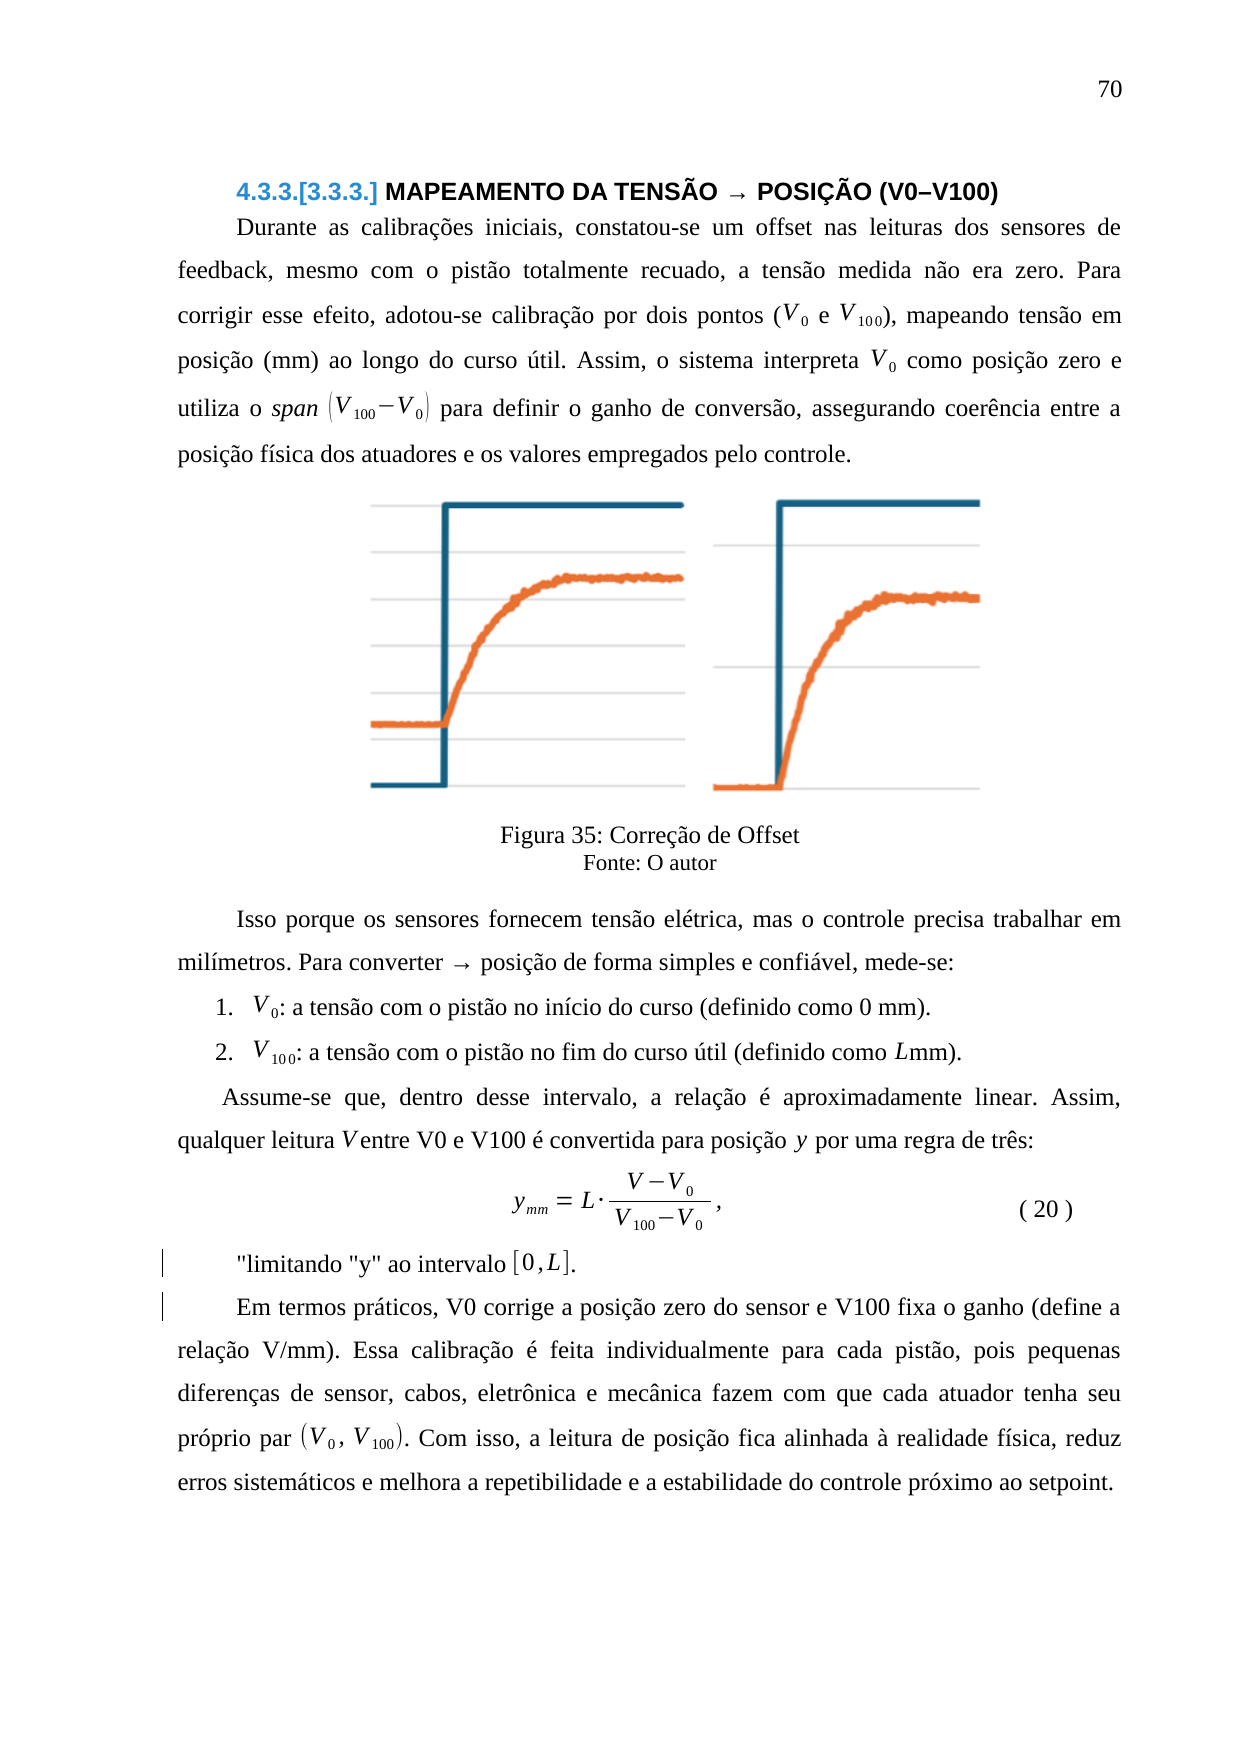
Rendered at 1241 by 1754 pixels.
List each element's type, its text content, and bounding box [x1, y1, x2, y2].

text "limitando "y" ao intervalo . [177, 1249, 1122, 1277]
picture [343, 482, 1016, 806]
text Assume-se que, dentro desse intervalo, a relação é aproximadamente linear. Assim, qualquer leitura entre V0 e V100 é convertida para posição por uma regra de três: [177, 1082, 1122, 1154]
table_header [195, 1168, 993, 1249]
text Em termos práticos, V0 corrige a posição zero do sensor e V100 fixa o ganho (define a relação V/mm). Essa calibração é feita individualmente para cada pistão, pois pequenas diferenças de sensor, cabos, eletrônica e mecânica fazem com que cada atuador tenha seu próprio par . Com isso, a leitura de posição fica alinhada à realidade física, reduz erros sistemáticos e melhora a repetibilidade e a estabilidade do controle próximo ao setpoint. [177, 1292, 1122, 1496]
text Fonte: O autor [177, 849, 1122, 875]
list : a tensão com o pistão no início do curso (definido como 0 mm). [215, 990, 1122, 1022]
text Mapeamento da Tensão → Posição (V0–V100) [236, 177, 1122, 206]
table_header [993, 1168, 1104, 1249]
text Durante as calibrações iniciais, constatou-se um offset nas leituras dos sensores de feedback, mesmo com o pistão totalmente recuado, a tensão medida não era zero. Para corrigir esse efeito, adotou-se calibração por dois pontos ( e ), mapeando tensão em posição (mm) ao longo do curso útil. Assim, o sistema interpreta como posição zero e utiliza o span para definir o ganho de conversão, assegurando coerência entre a posição física dos atuadores e os valores empregados pelo controle. [177, 212, 1122, 468]
text Figura 35: Correção de Offset [177, 820, 1122, 849]
list : a tensão com o pistão no fim do curso útil (definido como mm). [215, 1036, 1122, 1067]
text Isso porque os sensores fornecem tensão elétrica, mas o controle precisa trabalhar em milímetros. Para converter → posição de forma simples e confiável, mede-se: [177, 904, 1122, 976]
